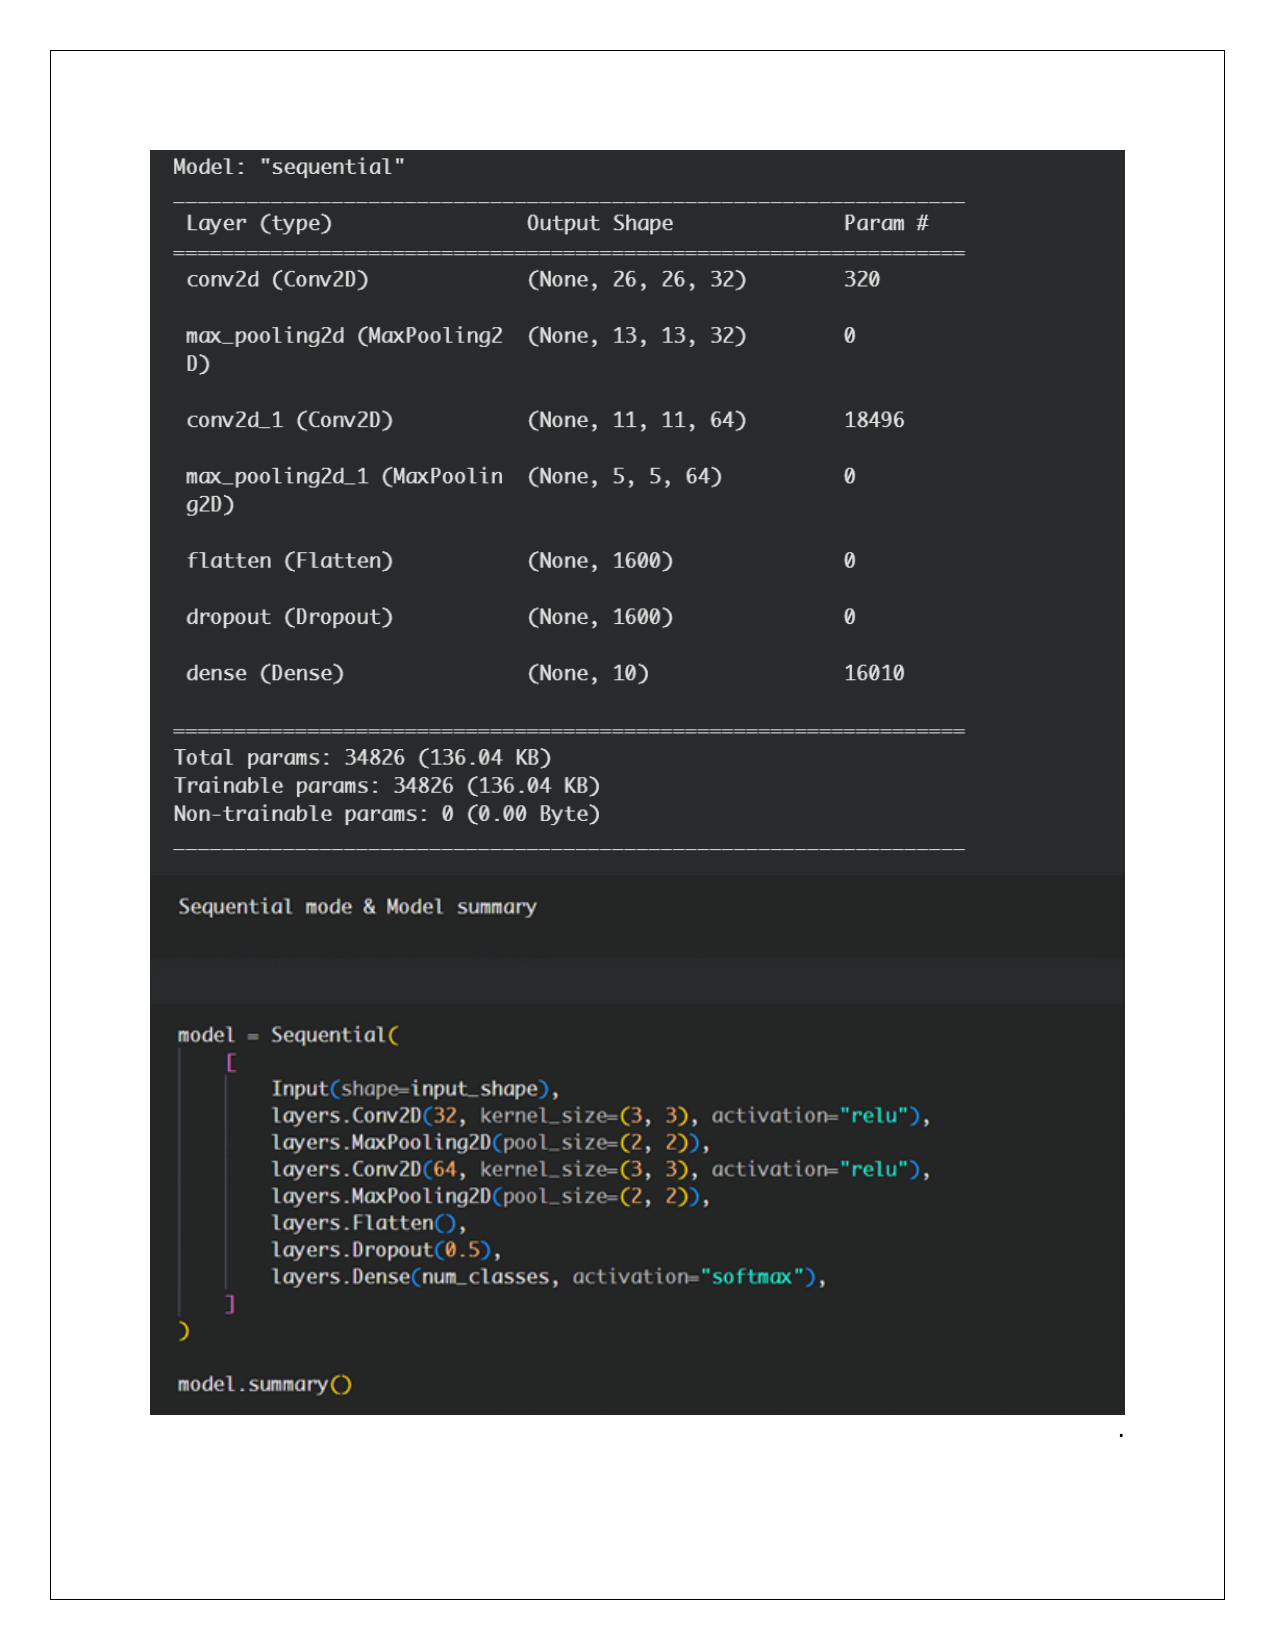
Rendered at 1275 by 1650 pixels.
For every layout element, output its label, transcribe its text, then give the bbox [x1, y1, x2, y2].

picture [150, 150, 1125, 1415]
text . [150, 1415, 1125, 1443]
